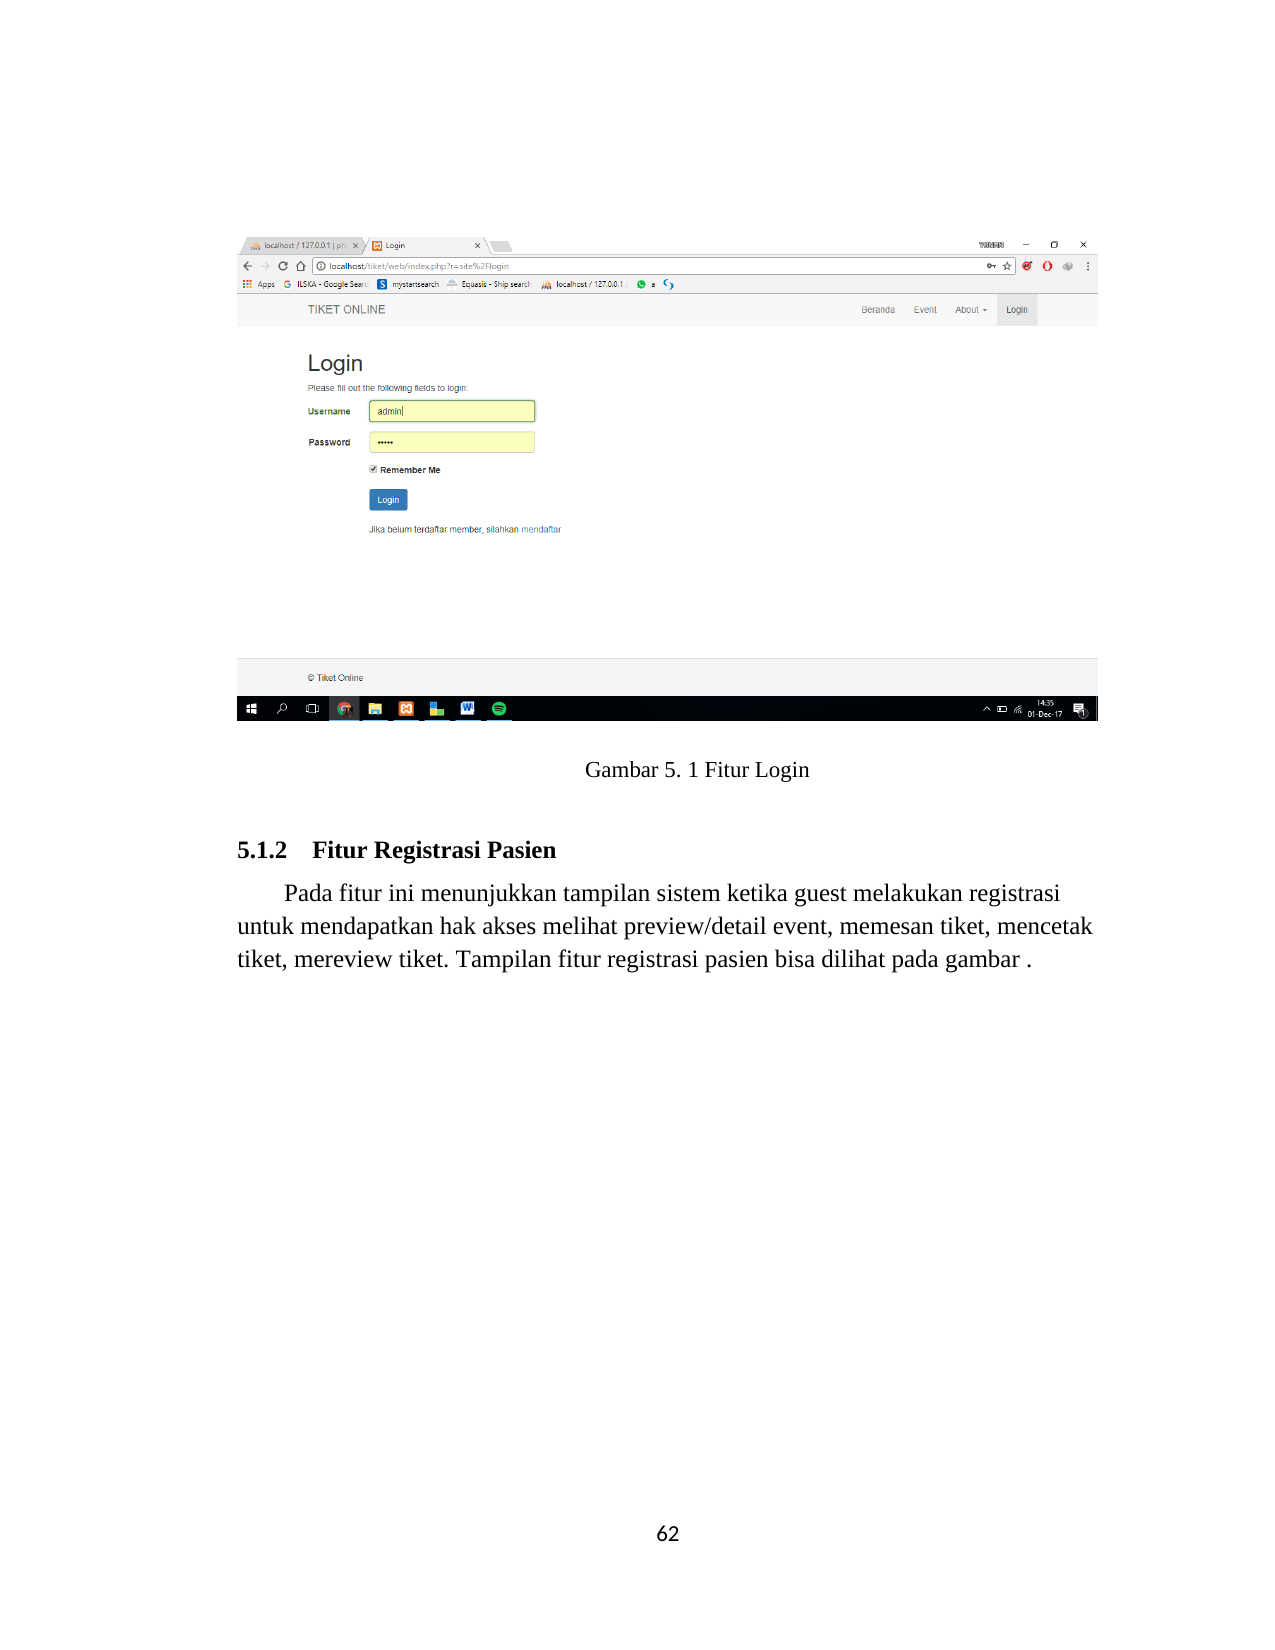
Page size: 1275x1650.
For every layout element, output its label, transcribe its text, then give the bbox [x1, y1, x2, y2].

text Pada fitur ini menunjukkan tampilan sistem ketika guest melakukan registrasi untuk mendapatkan hak akses melihat preview/detail event, memesan tiket, mencetak tiket, mereview tiket. Tampilan fitur registrasi pasien bisa dilihat pada gambar . [237, 878, 1098, 973]
subtitle Fitur Registrasi Pasien [237, 835, 1098, 864]
picture [237, 237, 1098, 721]
